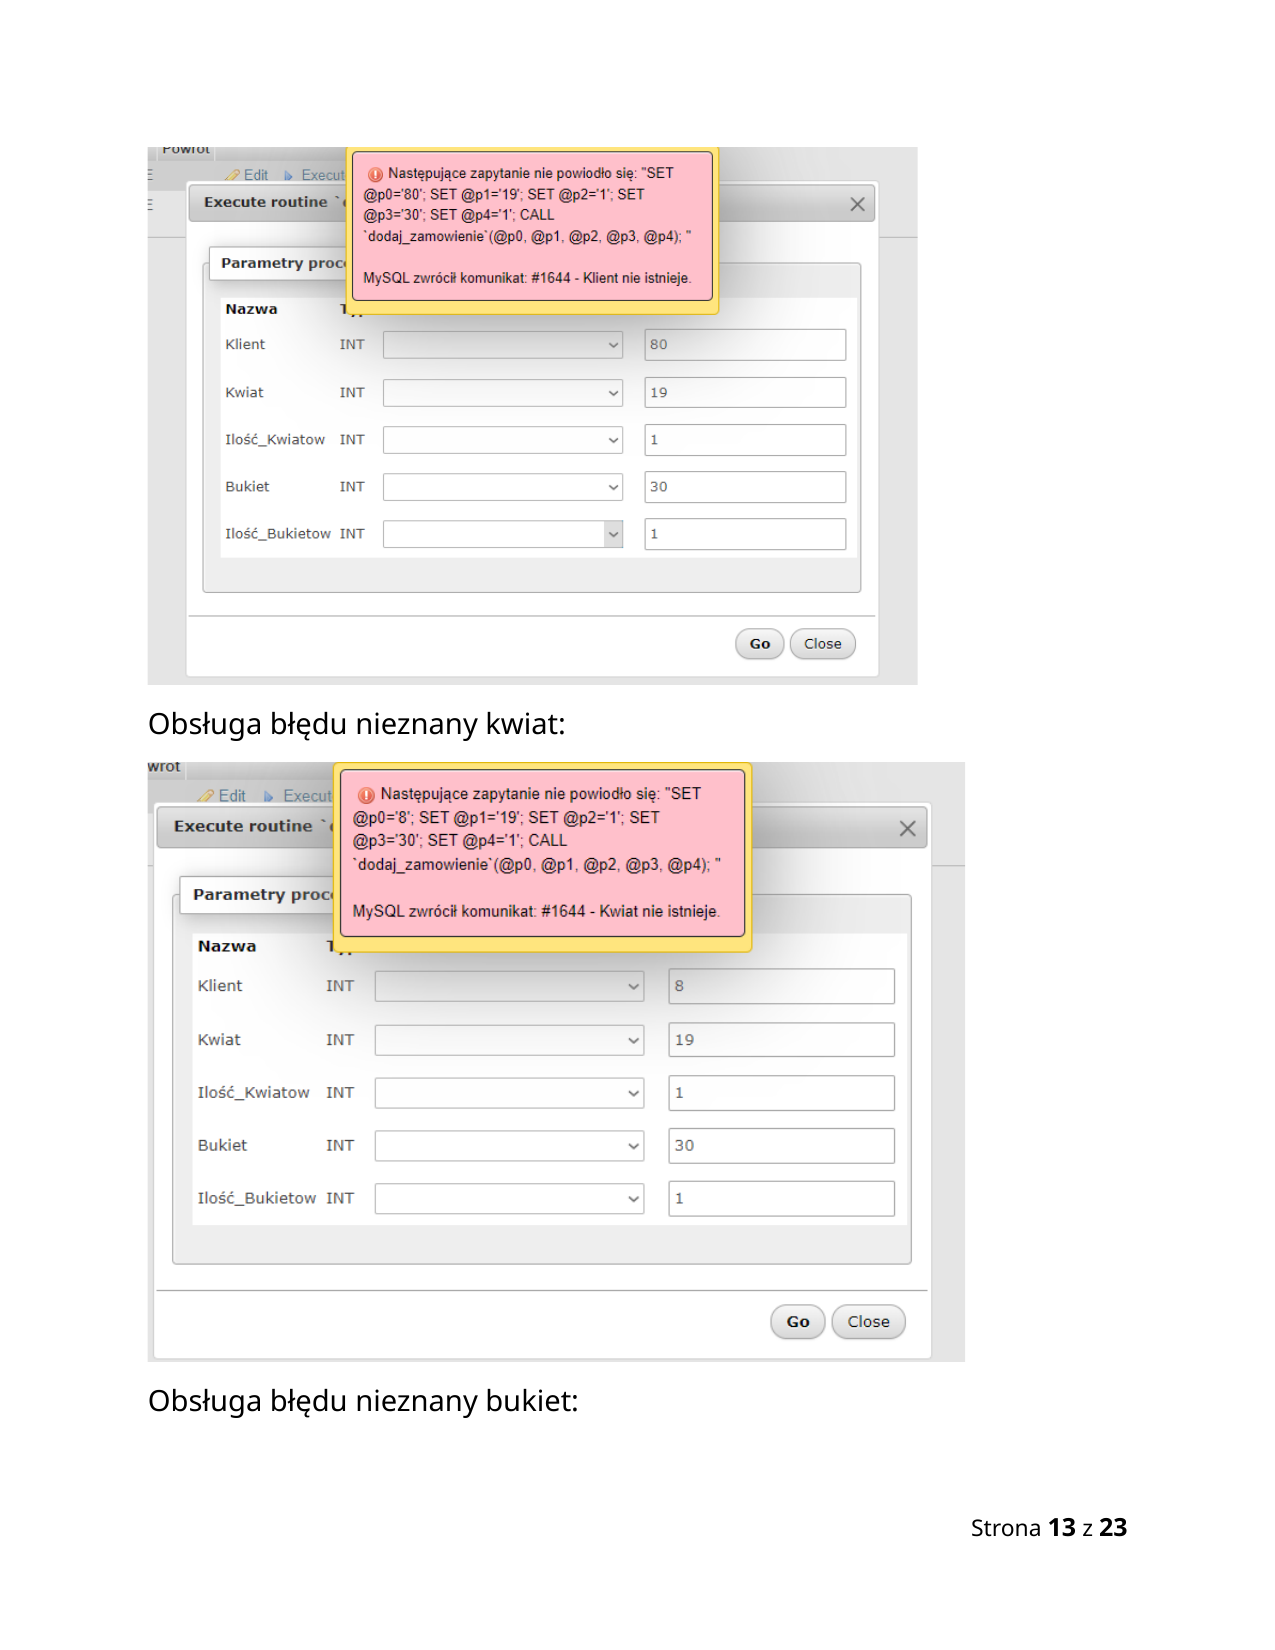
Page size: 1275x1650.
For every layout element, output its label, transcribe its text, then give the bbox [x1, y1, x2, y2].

picture [147, 762, 966, 1362]
text Obsługa błędu nieznany kwiat: [148, 703, 1127, 743]
picture [147, 147, 918, 685]
text Obsługa błędu nieznany bukiet: [148, 1381, 1127, 1420]
